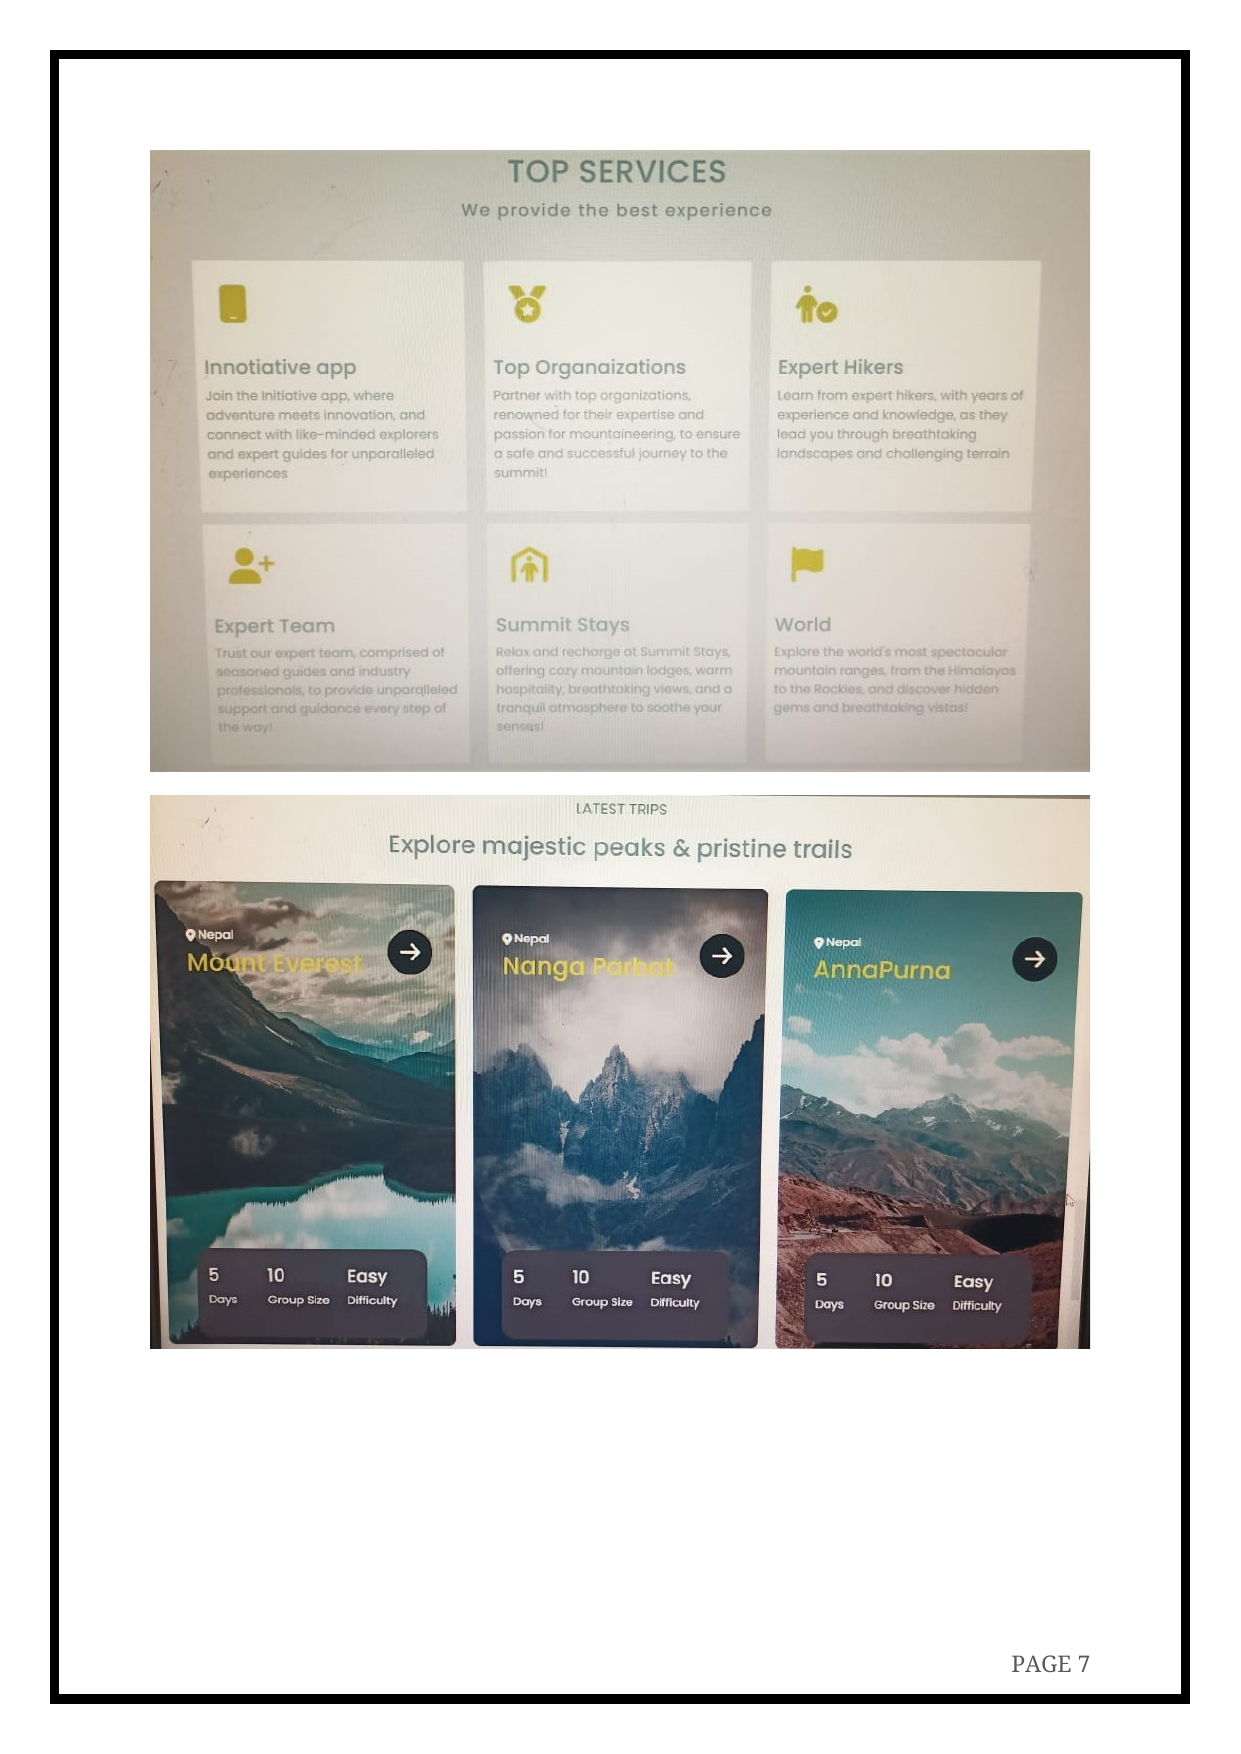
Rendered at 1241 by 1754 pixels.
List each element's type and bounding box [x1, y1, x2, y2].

picture [150, 795, 1091, 1349]
picture [150, 150, 1091, 772]
